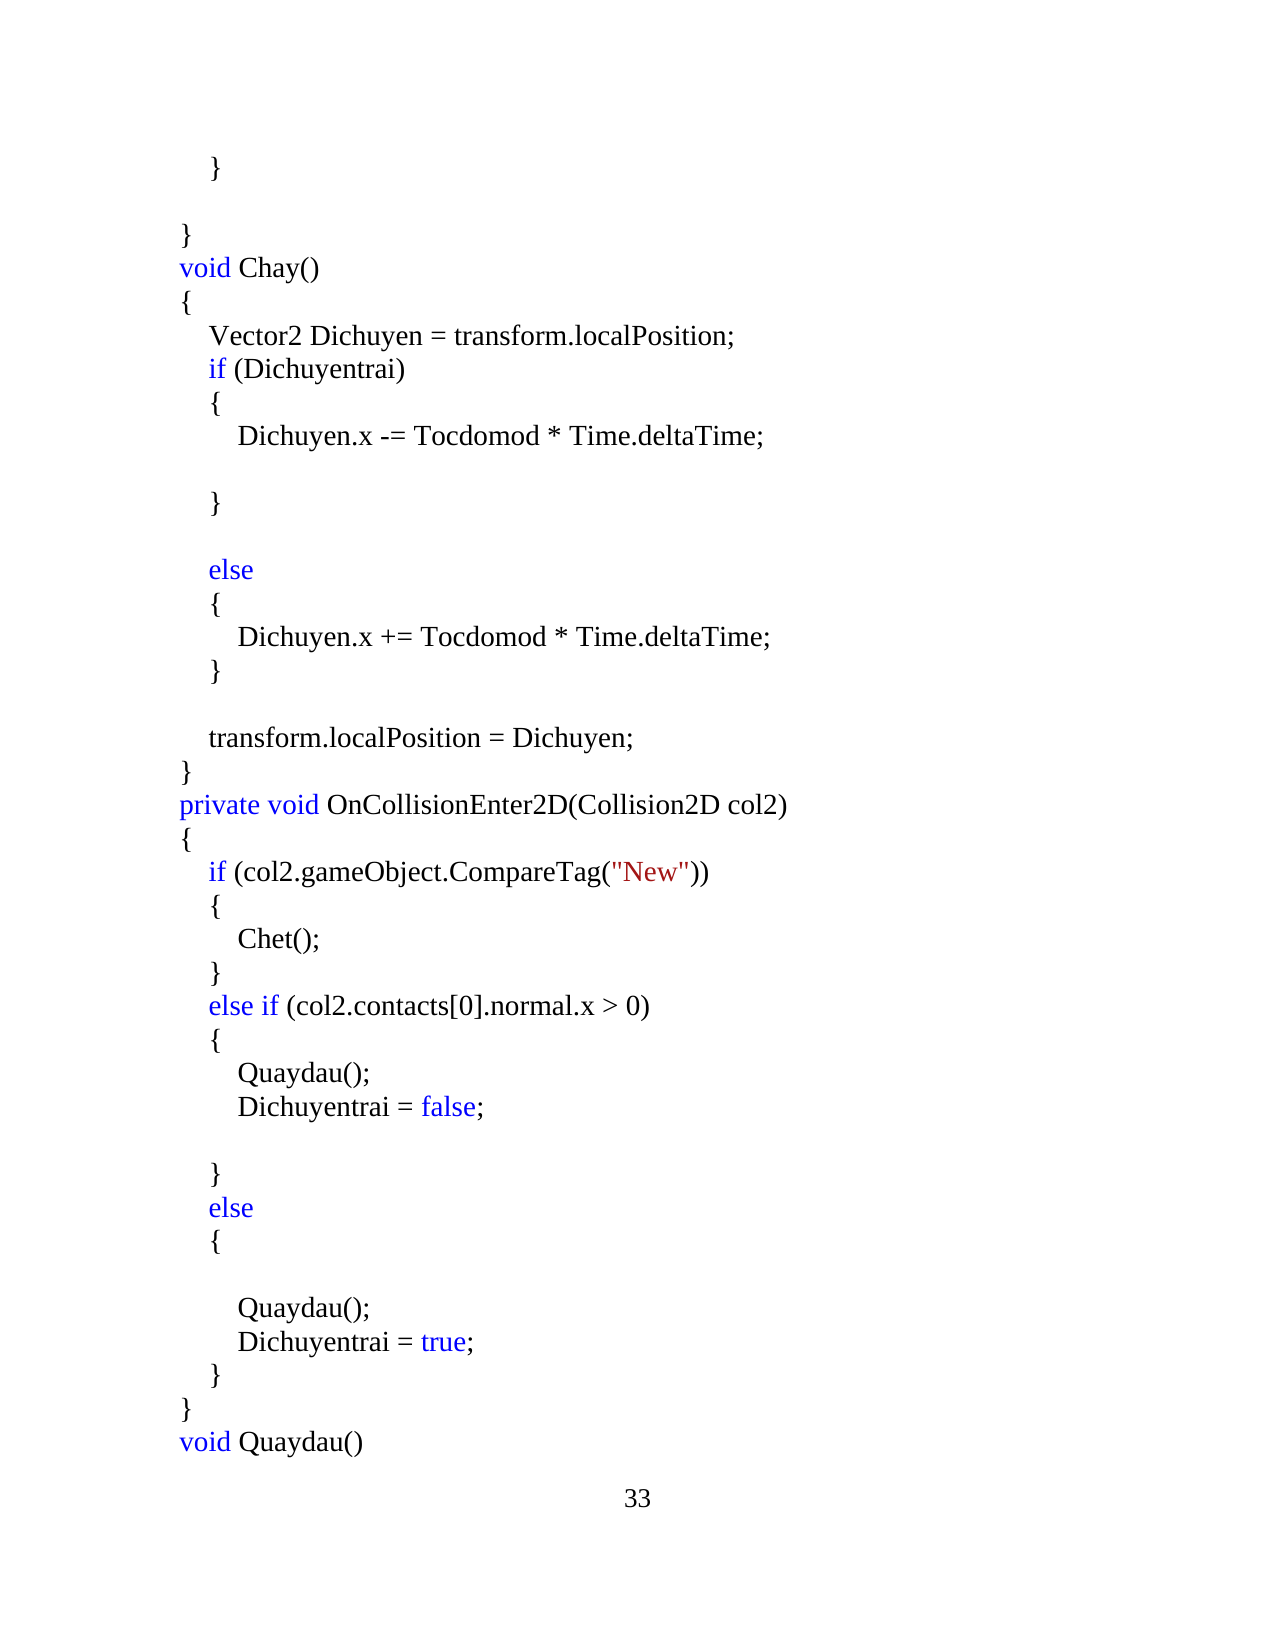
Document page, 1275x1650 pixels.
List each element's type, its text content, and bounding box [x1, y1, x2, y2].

text Dichuyentrai = false; [150, 1089, 1125, 1123]
text void Quaydau() [150, 1424, 1125, 1458]
text { [150, 888, 1125, 921]
text } [150, 217, 1125, 251]
text transform.localPosition = Dichuyen; [150, 720, 1125, 754]
text Dichuyen.x += Tocdomod * Time.deltaTime; [150, 619, 1125, 653]
text private void OnCollisionEnter2D(Collision2D col2) [150, 787, 1125, 821]
text Quaydau(); [150, 1290, 1125, 1324]
text { [150, 1022, 1125, 1056]
text } [150, 1391, 1125, 1424]
text Dichuyen.x -= Tocdomod * Time.deltaTime; [150, 418, 1125, 452]
text else if (col2.contacts[0].normal.x > 0) [150, 988, 1125, 1022]
text if (col2.gameObject.CompareTag("New")) [150, 854, 1125, 888]
text { [150, 1223, 1125, 1257]
text } [150, 754, 1125, 787]
text } [150, 485, 1125, 519]
text else [150, 552, 1125, 586]
text { [150, 385, 1125, 418]
text else [150, 1190, 1125, 1223]
text if (Dichuyentrai) [150, 351, 1125, 385]
text { [150, 821, 1125, 854]
text void Chay() [150, 251, 1125, 284]
text { [150, 284, 1125, 318]
text } [150, 955, 1125, 988]
text Dichuyentrai = true; [150, 1324, 1125, 1357]
text { [150, 586, 1125, 619]
text } [150, 653, 1125, 687]
text } [150, 1357, 1125, 1391]
text Quaydau(); [150, 1056, 1125, 1089]
text Chet(); [150, 921, 1125, 955]
text } [150, 1156, 1125, 1190]
text Vector2 Dichuyen = transform.localPosition; [150, 318, 1125, 351]
text } [150, 150, 1125, 183]
